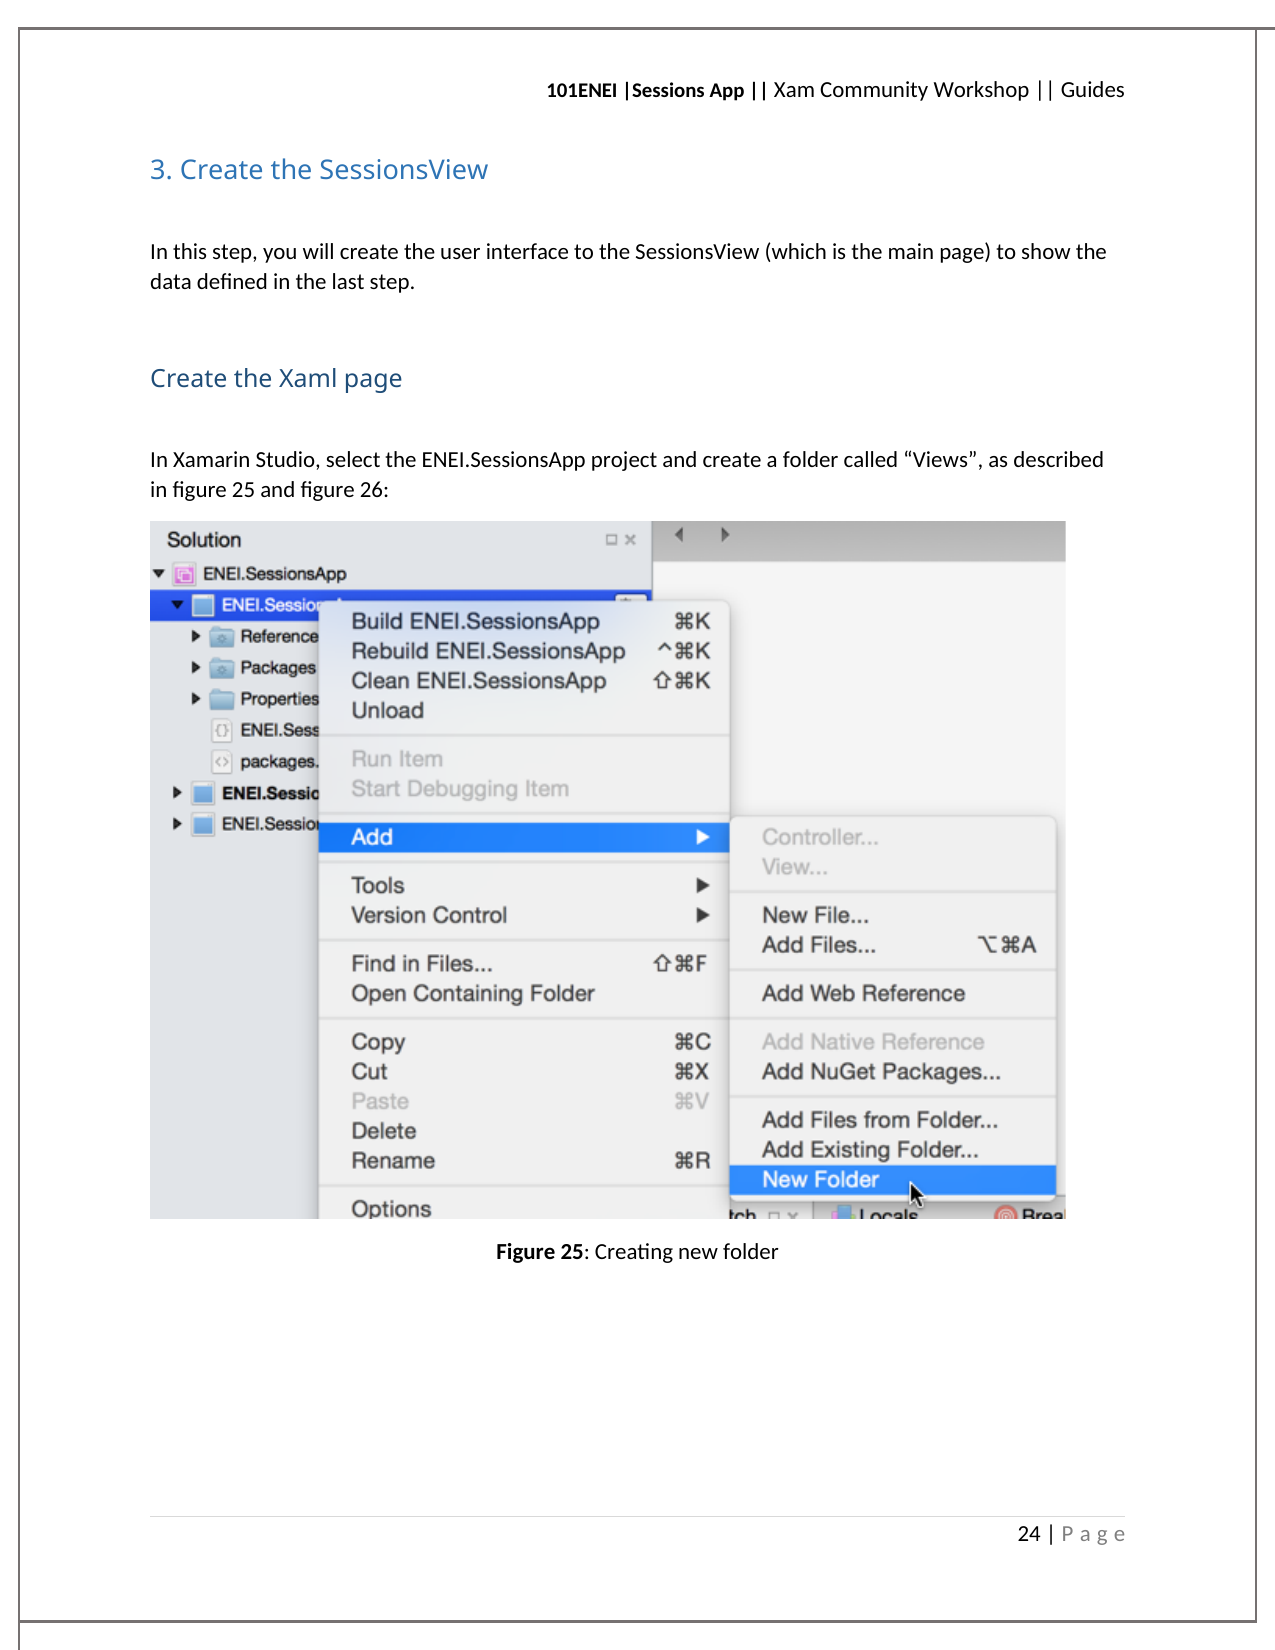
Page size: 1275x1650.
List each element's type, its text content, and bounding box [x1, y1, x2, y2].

text In this step, you will create the user interface to the SessionsView (which is the main page) to show the data defined in the last step. [150, 237, 1125, 295]
text Figure 25: Creating new folder [150, 1237, 1125, 1266]
text In Xamarin Studio, select the ENEI.SessionsApp project and create a folder called “Views”, as described in figure 25 and figure 26: [150, 445, 1125, 503]
subtitle Create the Xaml page [150, 361, 1125, 395]
subtitle 3. Create the SessionsView [150, 150, 1125, 187]
picture [150, 521, 1066, 1219]
